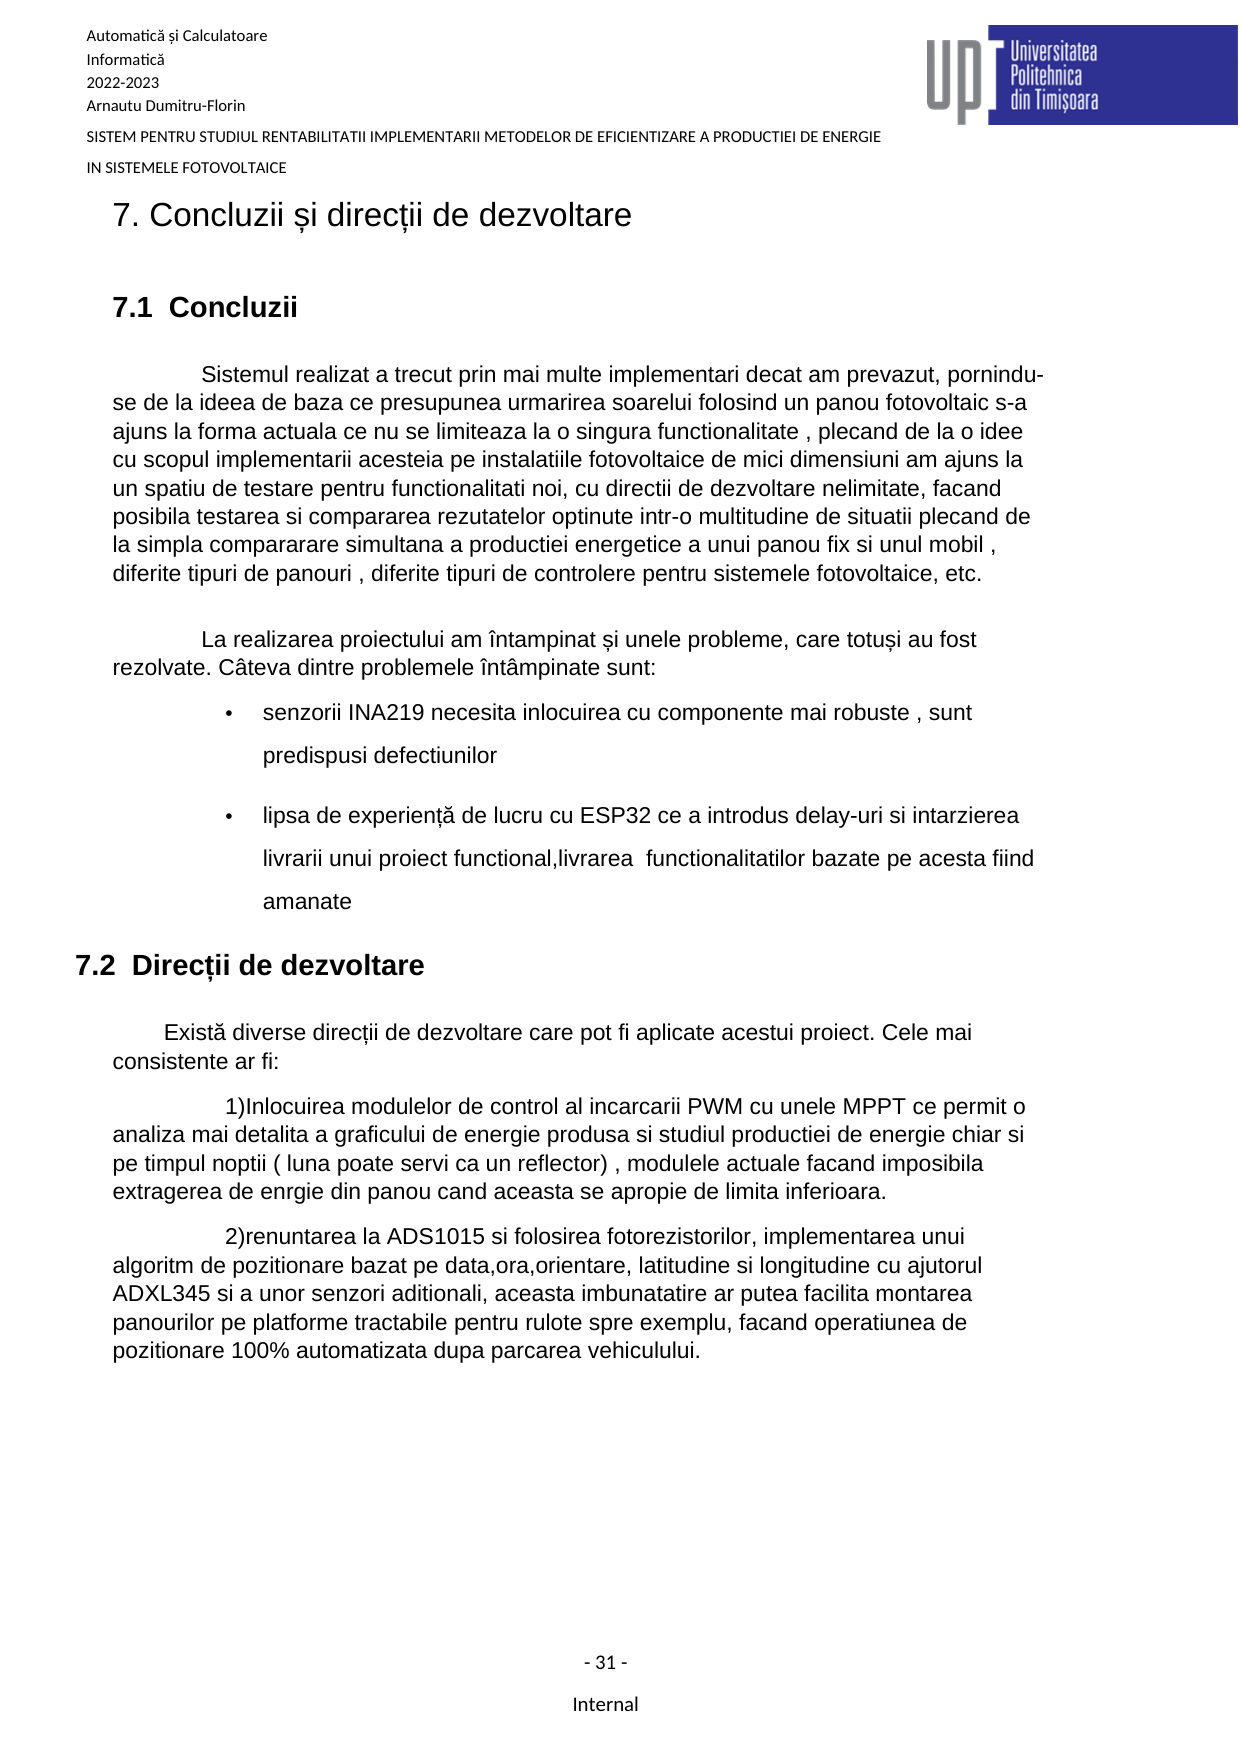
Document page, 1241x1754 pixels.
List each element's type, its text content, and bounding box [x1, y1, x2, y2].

text La realizarea proiectului am întampinat și unele probleme, care totuși au fost rezolvate. Câteva dintre problemele întâmpinate sunt: [112, 626, 1048, 680]
list senzorii INA219 necesita inlocuirea cu componente mai robuste , sunt predispusi defectiunilor [225, 699, 1048, 769]
text Sistemul realizat a trecut prin mai multe implementari decat am prevazut, pornindu-se de la ideea de baza ce presupunea urmarirea soarelui folosind un panou fotovoltaic s-a ajuns la forma actuala ce nu se limiteaza la o singura functionalitate , plecand de la o idee cu scopul implementarii acesteia pe instalatiile fotovoltaice de mici dimensiuni am ajuns la un spatiu de testare pentru functionalitati noi, cu directii de dezvoltare nelimitate, facand posibila testarea si compararea rezutatelor optinute intr-o multitudine de situatii plecand de la simpla compararare simultana a productiei energetice a unui panou fix si unul mobil , diferite tipuri de panouri , diferite tipuri de controlere pentru sistemele fotovoltaice, etc. [112, 361, 1048, 586]
picture [927, 25, 1238, 125]
subtitle 7. Concluzii și direcții de dezvoltare [112, 194, 1165, 233]
text 2)renuntarea la ADS1015 si folosirea fotorezistorilor, implementarea unui algoritm de pozitionare bazat pe data,ora,orientare, latitudine si longitudine cu ajutorul ADXL345 si a unor senzori aditionali, aceasta imbunatatire ar putea facilita montarea panourilor pe platforme tractabile pentru rulote spre exemplu, facand operatiunea de pozitionare 100% automatizata dupa parcarea vehiculului. [112, 1223, 1048, 1363]
text Există diverse direcții de dezvoltare care pot fi aplicate acestui proiect. Cele mai consistente ar fi: [112, 1019, 1048, 1074]
subtitle 7.2 Direcții de dezvoltare [75, 948, 1165, 982]
text 1)Inlocuirea modulelor de control al incarcarii PWM cu unele MPPT ce permit o analiza mai detalita a graficului de energie produsa si studiul productiei de energie chiar si pe timpul noptii ( luna poate servi ca un reflector) , modulele actuale facand imposibila extragerea de enrgie din panou cand aceasta se apropie de limita inferioara. [112, 1093, 1048, 1204]
list lipsa de experiență de lucru cu ESP32 ce a introdus delay-uri si intarzierea livrarii unui proiect functional,livrarea functionalitatilor bazate pe acesta fiind amanate [225, 802, 1048, 915]
subtitle 7.1 Concluzii [112, 290, 1165, 323]
